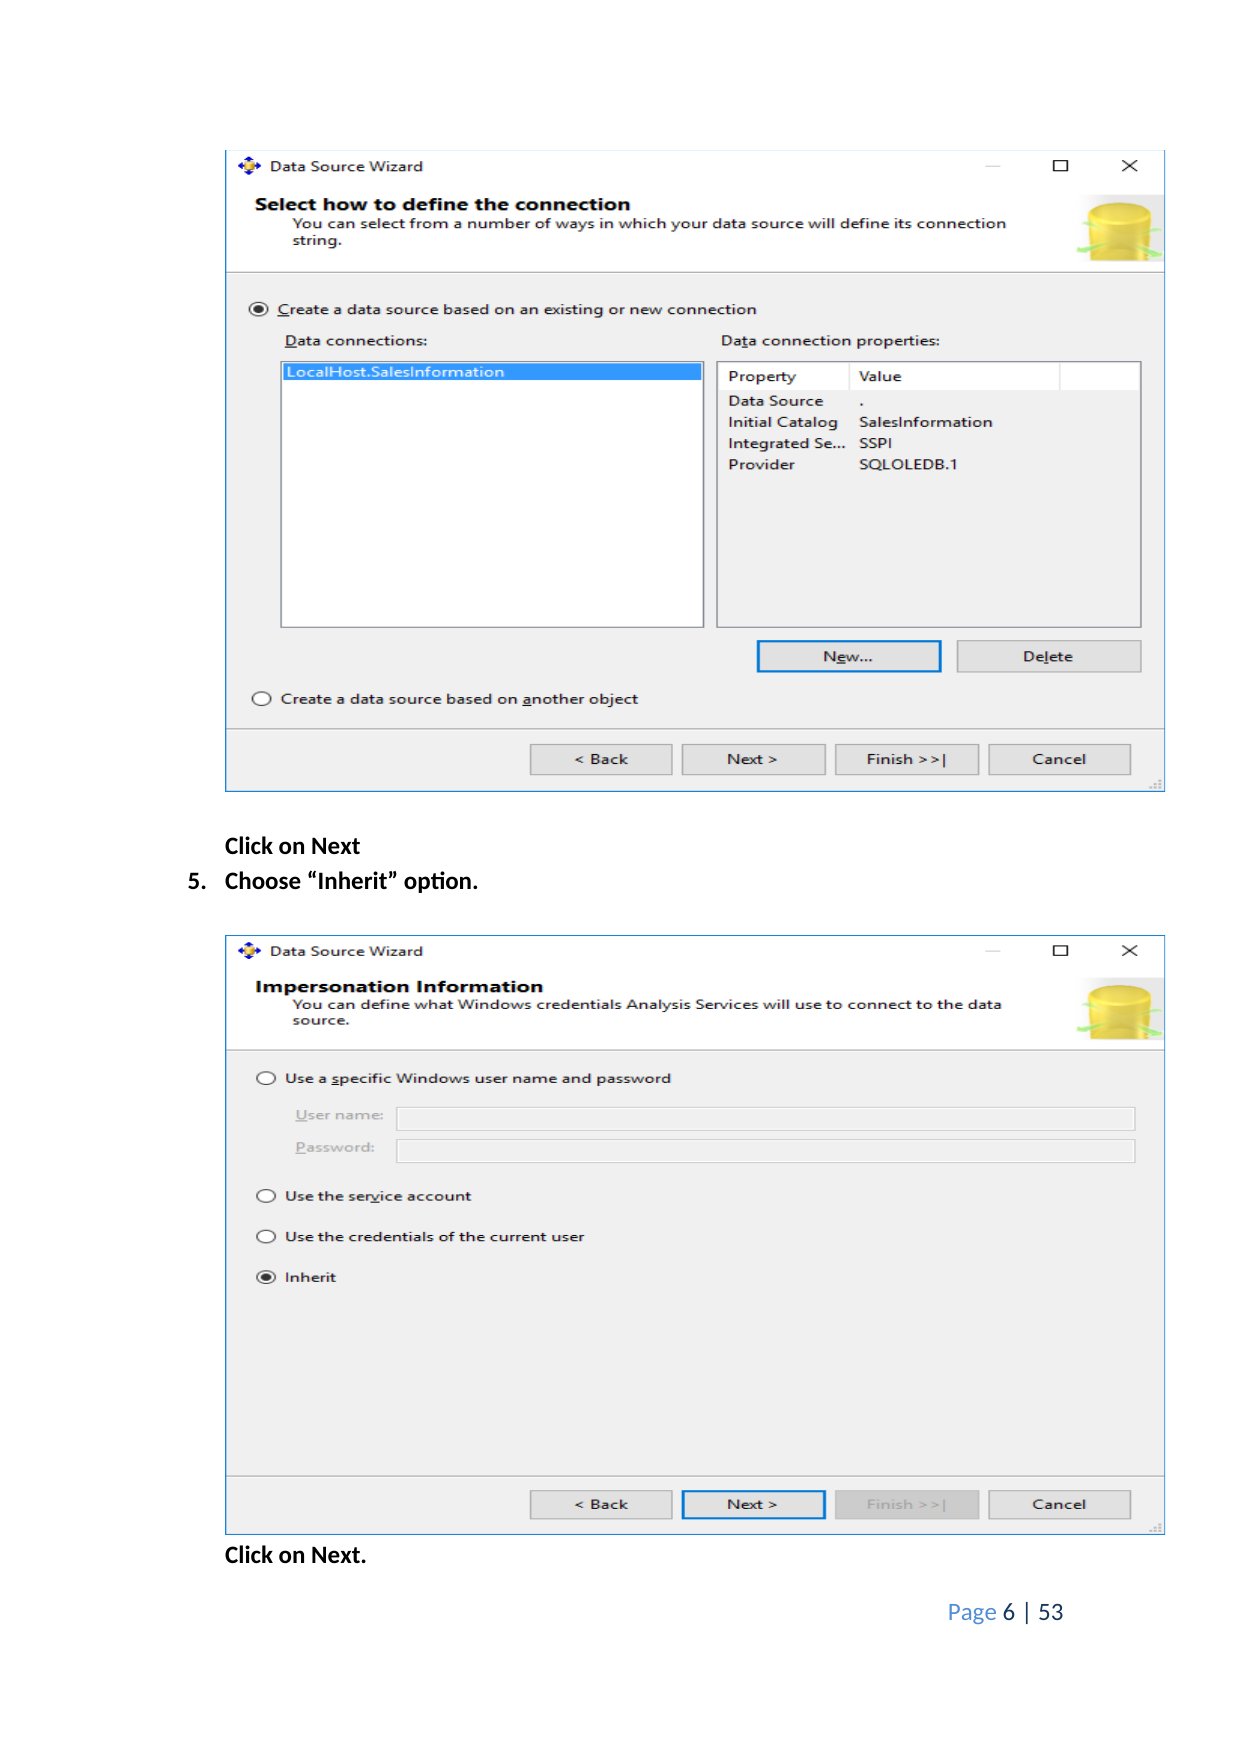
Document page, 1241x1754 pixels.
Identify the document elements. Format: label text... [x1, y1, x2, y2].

text Click on Next [225, 830, 1090, 861]
picture [225, 150, 1166, 792]
list Choose “Inherit” option. [187, 865, 1090, 896]
picture [225, 935, 1166, 1535]
text Click on Next. [225, 1539, 1090, 1569]
